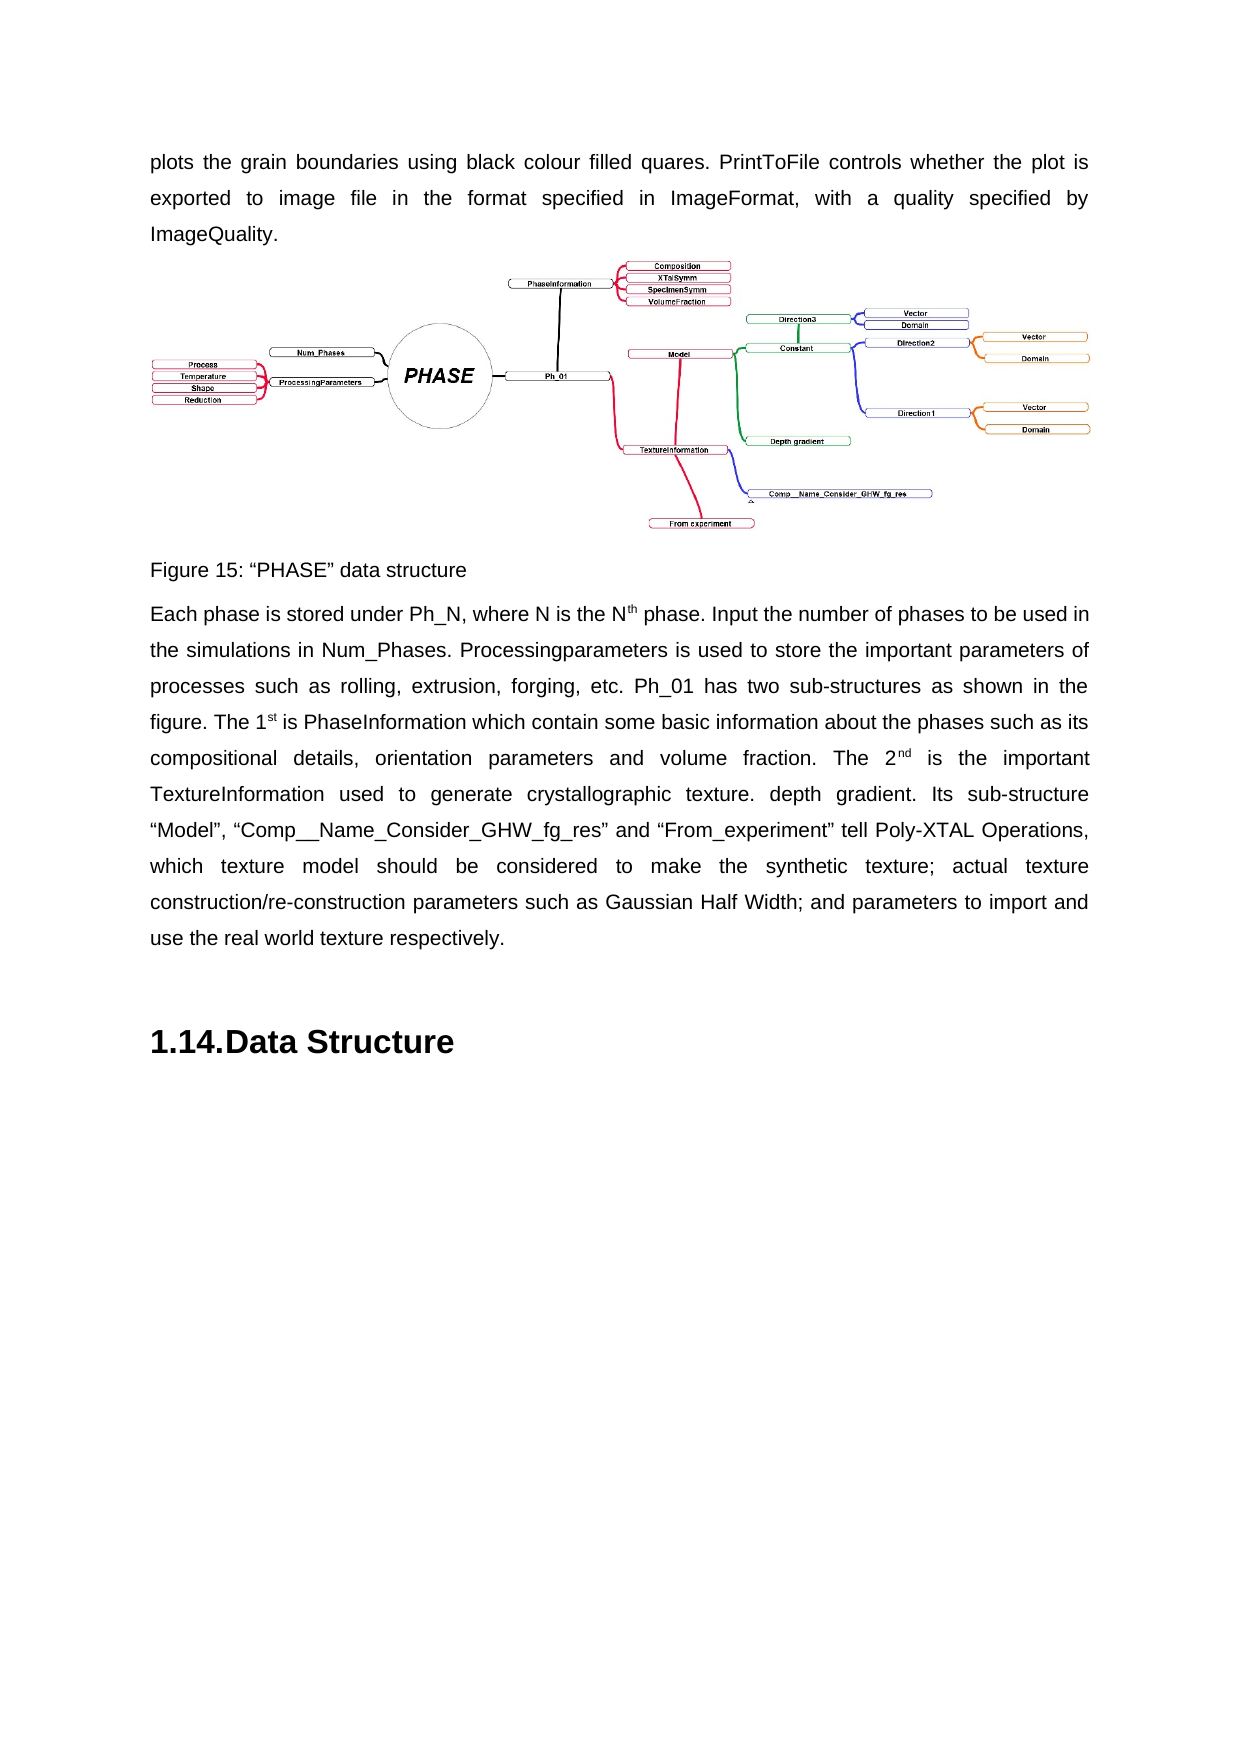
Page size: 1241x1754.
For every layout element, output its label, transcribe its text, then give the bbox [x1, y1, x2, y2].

picture [150, 257, 1095, 531]
text Each phase is stored under Ph_N, where N is the Nth phase. Input the number of phases to be used in the simulations in Num_Phases. Processingparameters is used to store the important parameters of processes such as rolling, extrusion, forging, etc. Ph_01 has two sub-structures as shown in the figure. The 1st is PhaseInformation which contain some basic information about the phases such as its compositional details, orientation parameters and volume fraction. The 2nd is the important TextureInformation used to generate crystallographic texture. depth gradient. Its sub-structure “Model”, “Comp__Name_Consider_GHW_fg_res” and “From_experiment” tell Poly-XTAL Operations, which texture model should be considered to make the synthetic texture; actual texture construction/re-construction parameters such as Gaussian Half Width; and parameters to import and use the real world texture respectively. [150, 602, 1090, 950]
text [150, 150, 1090, 246]
subtitle Data Structure [150, 1023, 1090, 1061]
